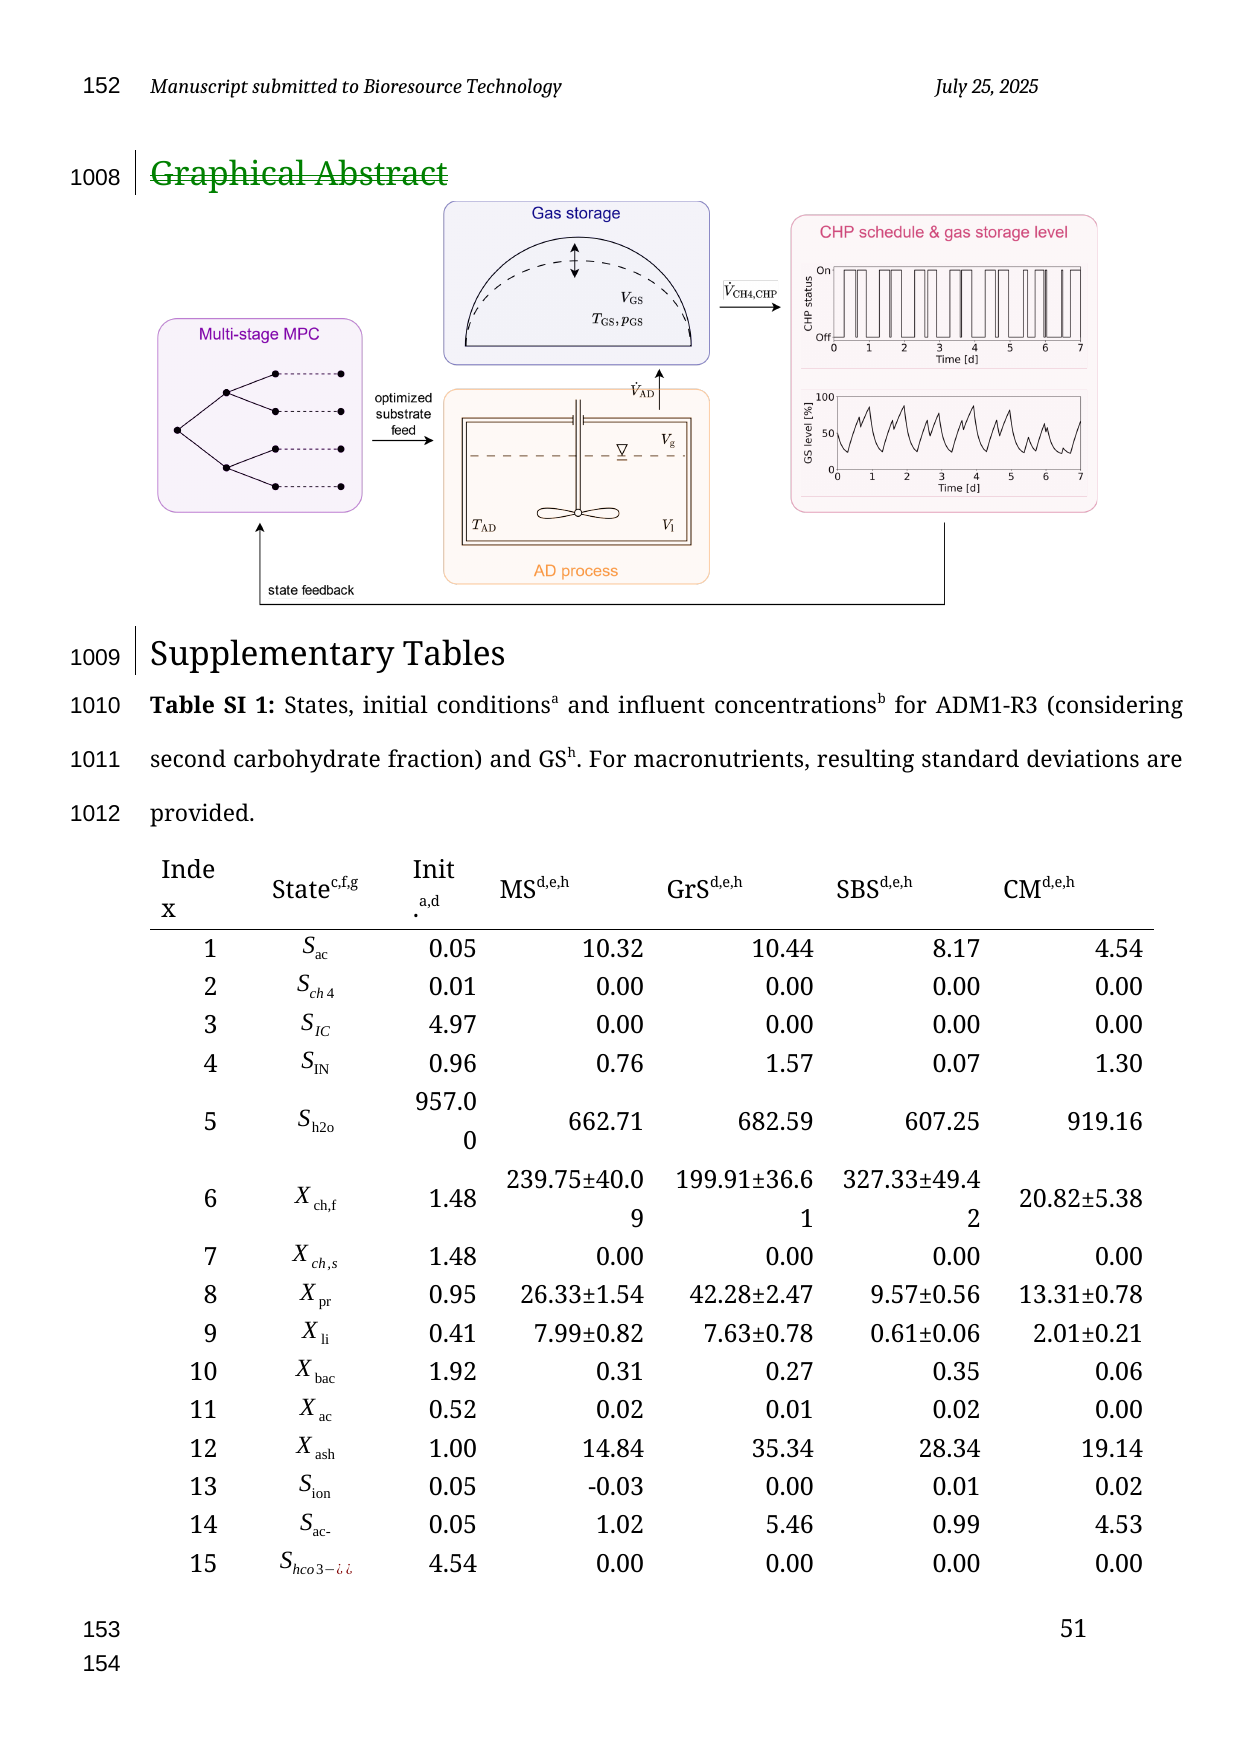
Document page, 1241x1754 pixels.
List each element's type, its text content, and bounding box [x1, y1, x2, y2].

table_cell 0.00 [655, 1239, 825, 1277]
table_cell 0.00 [488, 1545, 655, 1584]
table_cell 0.27 [655, 1354, 825, 1392]
table_cell 919.16 [992, 1084, 1154, 1161]
table_cell 0.05 [401, 1507, 488, 1545]
table_cell 0.00 [825, 1007, 992, 1045]
table_cell 0.41 [401, 1315, 488, 1354]
table_cell 0.00 [655, 969, 825, 1007]
table_cell 4 [150, 1045, 228, 1084]
table_cell 10.32 [488, 930, 655, 969]
table_cell 0.00 [655, 1545, 825, 1584]
table_cell 0.00 [655, 1007, 825, 1045]
table_cell 1.48 [401, 1239, 488, 1277]
table_cell 9 [150, 1315, 228, 1354]
table_cell [229, 1469, 401, 1507]
table_cell 0.07 [825, 1045, 992, 1084]
table_cell 1.57 [655, 1045, 825, 1084]
table_cell 0.00 [992, 969, 1154, 1007]
table_header Statec,f,g [229, 852, 401, 929]
table_cell 0.00 [825, 969, 992, 1007]
table_cell 15 [150, 1545, 228, 1584]
table_cell 1.92 [401, 1354, 488, 1392]
table_cell 3 [150, 1007, 228, 1045]
table_cell 10 [150, 1354, 228, 1392]
table_cell 199.91±36.61 [655, 1161, 825, 1239]
table_cell [229, 969, 401, 1007]
table_cell 4.54 [401, 1545, 488, 1584]
table_cell 327.33±49.42 [825, 1161, 992, 1239]
table_cell 1.48 [401, 1161, 488, 1239]
table_cell 0.01 [401, 969, 488, 1007]
table_cell 13.31±0.78 [992, 1277, 1154, 1315]
table_cell 7.99±0.82 [488, 1315, 655, 1354]
table_cell 14 [150, 1507, 228, 1545]
table_cell [229, 1392, 401, 1430]
table_cell [229, 1007, 401, 1045]
table_cell 2 [150, 969, 228, 1007]
table_cell -0.03 [488, 1469, 655, 1507]
table_cell 0.01 [825, 1469, 992, 1507]
table_cell 2.01±0.21 [992, 1315, 1154, 1354]
table_cell 42.28±2.47 [655, 1277, 825, 1315]
table_cell 0.76 [488, 1045, 655, 1084]
table_cell [229, 1239, 401, 1277]
table_cell 0.00 [825, 1545, 992, 1584]
table_cell 35.34 [655, 1430, 825, 1469]
table_cell 0.00 [825, 1239, 992, 1277]
table_cell 0.95 [401, 1277, 488, 1315]
table_cell [229, 1315, 401, 1354]
table_cell 6 [150, 1161, 228, 1239]
table_cell 14.84 [488, 1430, 655, 1469]
table_cell 0.96 [401, 1045, 488, 1084]
table_cell 7 [150, 1239, 228, 1277]
table_cell 0.99 [825, 1507, 992, 1545]
table_cell 239.75±40.09 [488, 1161, 655, 1239]
table_cell 0.00 [488, 1007, 655, 1045]
table_cell [229, 1430, 401, 1469]
table_cell 13 [150, 1469, 228, 1507]
table_cell 19.14 [992, 1430, 1154, 1469]
table_cell 0.61±0.06 [825, 1315, 992, 1354]
table_cell 1.02 [488, 1507, 655, 1545]
table_cell 0.06 [992, 1354, 1154, 1392]
table_header MSd,e,h [488, 852, 655, 929]
table_cell 607.25 [825, 1084, 992, 1161]
table_cell 5.46 [655, 1507, 825, 1545]
table_cell 0.02 [992, 1469, 1154, 1507]
table_cell 0.35 [825, 1354, 992, 1392]
table_cell 8 [150, 1277, 228, 1315]
table_header Index [150, 852, 228, 929]
table_cell 0.05 [401, 1469, 488, 1507]
table_cell 9.57±0.56 [825, 1277, 992, 1315]
table_cell 20.82±5.38 [992, 1161, 1154, 1239]
table_cell 10.44 [655, 930, 825, 969]
table_cell 8.17 [825, 930, 992, 969]
table_cell 0.00 [488, 969, 655, 1007]
table_cell [229, 1161, 401, 1239]
table_cell [229, 1354, 401, 1392]
table_cell 4.53 [992, 1507, 1154, 1545]
table_cell 1.30 [992, 1045, 1154, 1084]
table_cell 0.05 [401, 930, 488, 969]
table_cell 662.71 [488, 1084, 655, 1161]
table_cell [229, 1277, 401, 1315]
table_cell 0.31 [488, 1354, 655, 1392]
table_cell 0.00 [992, 1007, 1154, 1045]
table_header SBSd,e,h [825, 852, 992, 929]
table_cell 0.52 [401, 1392, 488, 1430]
table_cell 0.00 [992, 1239, 1154, 1277]
table_cell 0.00 [488, 1239, 655, 1277]
table_cell 4.97 [401, 1007, 488, 1045]
table_cell 0.00 [992, 1392, 1154, 1430]
table_cell 0.02 [825, 1392, 992, 1430]
table_cell 682.59 [655, 1084, 825, 1161]
table_header CMd,e,h [992, 852, 1154, 929]
table_cell 28.34 [825, 1430, 992, 1469]
text Table SI 1: States, initial conditionsa and influent concentrationsb for ADM1-R3 (considering second carbohydrate fraction) and GSh. For macronutrients, resulting standard deviations are provided. [150, 689, 1183, 828]
table_cell [229, 1507, 401, 1545]
table_header GrSd,e,h [655, 852, 825, 929]
table_cell [229, 930, 401, 969]
table_cell [229, 1045, 401, 1084]
table_cell 1.00 [401, 1430, 488, 1469]
table_cell 11 [150, 1392, 228, 1430]
table_cell 7.63±0.78 [655, 1315, 825, 1354]
table_cell 0.00 [655, 1469, 825, 1507]
table_header Init.a,d [401, 852, 488, 929]
table_cell [229, 1084, 401, 1161]
table_cell 957.00 [401, 1084, 488, 1161]
picture [157, 201, 1098, 613]
table_cell 5 [150, 1084, 228, 1161]
table_cell 4.54 [992, 930, 1154, 969]
table_cell 0.00 [992, 1545, 1154, 1584]
table_cell 0.01 [655, 1392, 825, 1430]
table_cell 0.02 [488, 1392, 655, 1430]
table_cell [229, 1545, 401, 1584]
table_cell 26.33±1.54 [488, 1277, 655, 1315]
table_cell 12 [150, 1430, 228, 1469]
table_cell 1 [150, 930, 228, 969]
